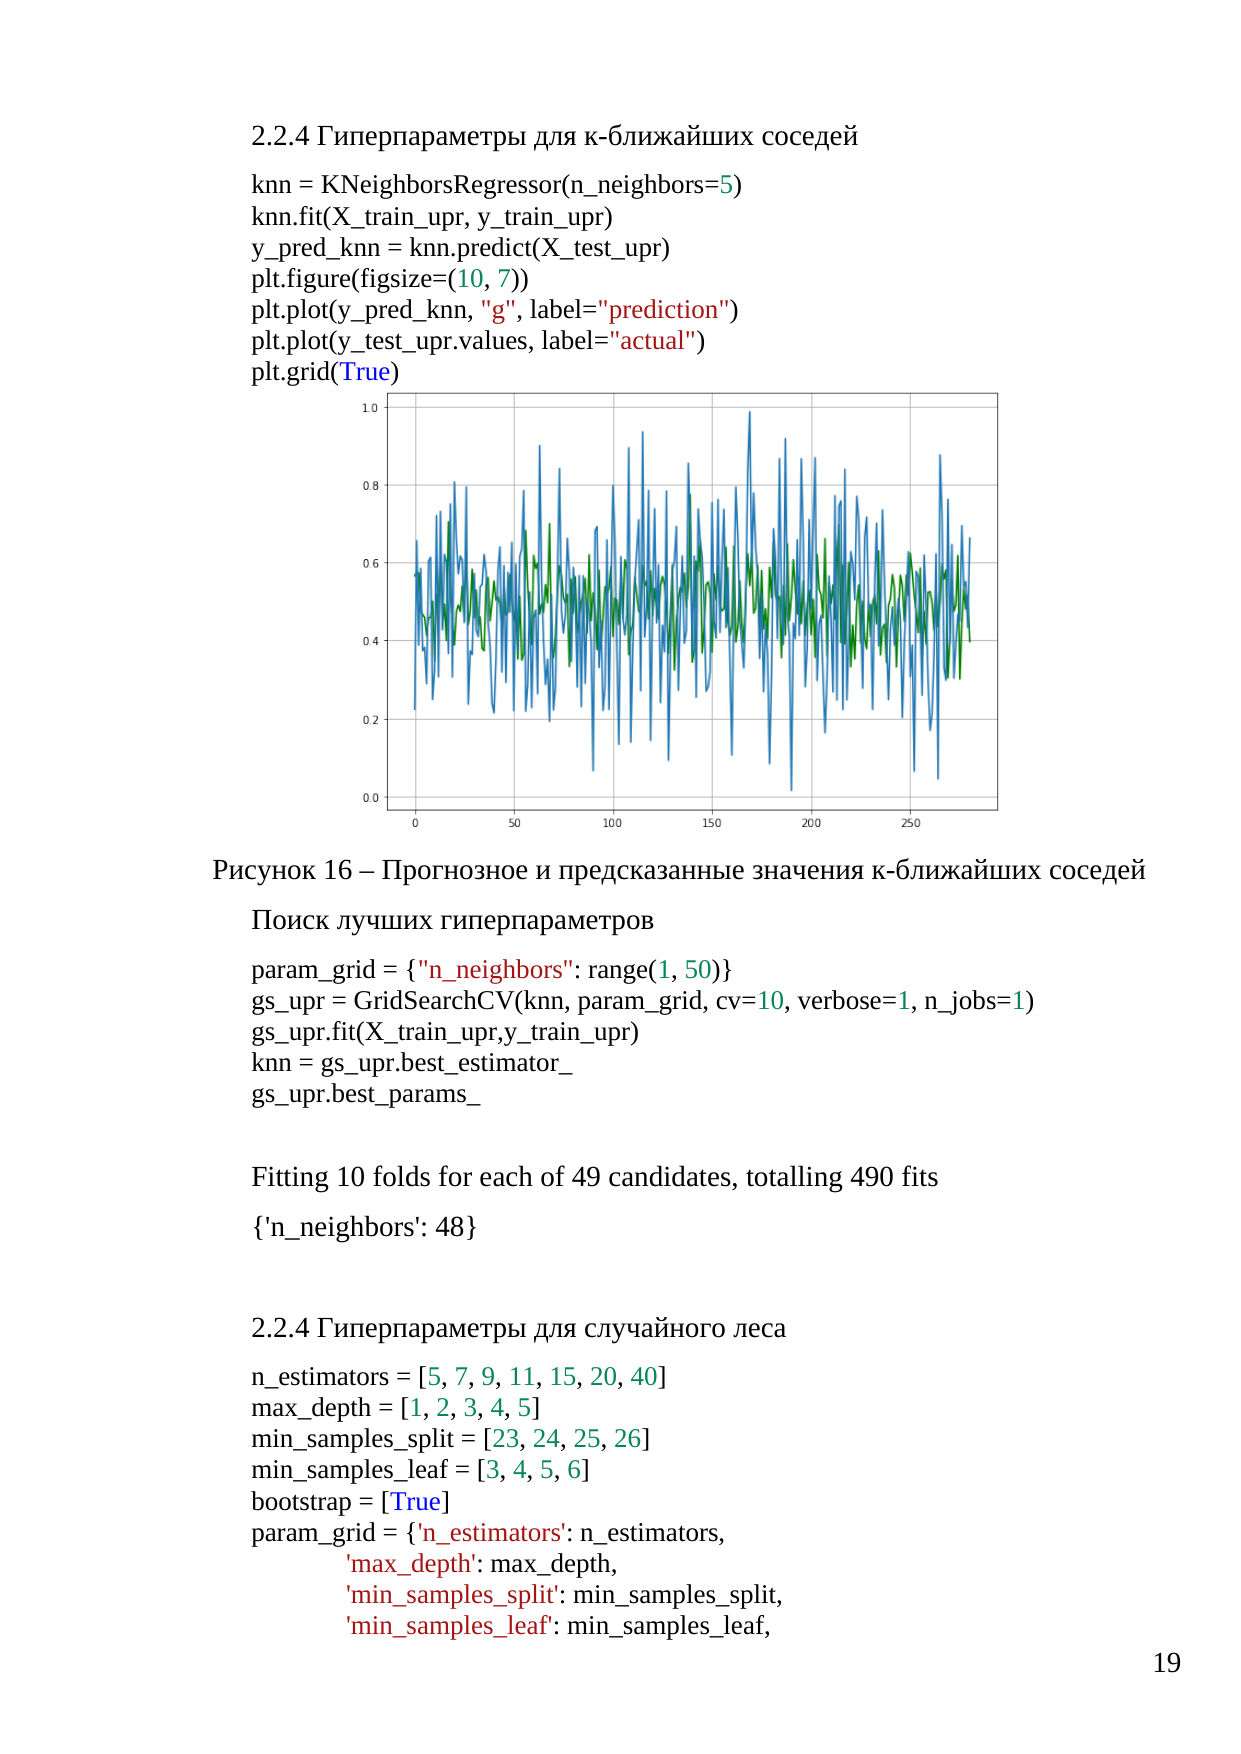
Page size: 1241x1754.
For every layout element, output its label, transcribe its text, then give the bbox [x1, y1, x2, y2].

text max_depth = [1, 2, 3, 4, 5] [177, 1391, 1181, 1422]
text Рисунок 16 – Прогнозное и предсказанные значения к-ближайших соседей [177, 852, 1181, 886]
text param_grid = {"n_neighbors": range(1, 50)} [177, 953, 1181, 984]
text knn.fit(X_train_upr, y_train_upr) [177, 199, 1181, 231]
text plt.grid(True) [177, 355, 1181, 386]
text 'max_depth': max_depth, [177, 1547, 1181, 1578]
text param_grid = {'n_estimators': n_estimators, [177, 1516, 1181, 1547]
text plt.figure(figsize=(10, 7)) [177, 262, 1181, 293]
text n_estimators = [5, 7, 9, 11, 15, 20, 40] [177, 1360, 1181, 1391]
text 'min_samples_split': min_samples_split, [177, 1578, 1181, 1609]
text gs_upr = GridSearchCV(knn, param_grid, cv=10, verbose=1, n_jobs=1) [177, 984, 1181, 1015]
text min_samples_split = [23, 24, 25, 26] [177, 1422, 1181, 1453]
text gs_upr.fit(X_train_upr,y_train_upr) [177, 1015, 1181, 1046]
text 2.2.4 Гиперпараметры для случайного леса [177, 1310, 1181, 1343]
text Fitting 10 folds for each of 49 candidates, totalling 490 fits [177, 1159, 1181, 1192]
text {'n_neighbors': 48} [177, 1209, 1181, 1243]
picture [354, 386, 1005, 836]
text 'min_samples_leaf': min_samples_leaf, [177, 1609, 1181, 1640]
text gs_upr.best_params_ [177, 1077, 1181, 1108]
text 2.2.4 Гиперпараметры для к-ближайших соседей [177, 118, 1181, 152]
text knn = gs_upr.best_estimator_ [177, 1046, 1181, 1077]
text plt.plot(y_pred_knn, "g", label="prediction") [177, 293, 1181, 324]
text Поиск лучших гиперпараметров [177, 902, 1181, 936]
text knn = KNeighborsRegressor(n_neighbors=5) [177, 168, 1181, 199]
text y_pred_knn = knn.predict(X_test_upr) [177, 231, 1181, 262]
text min_samples_leaf = [3, 4, 5, 6] [177, 1453, 1181, 1485]
text bootstrap = [True] [177, 1485, 1181, 1516]
text plt.plot(y_test_upr.values, label="actual") [177, 324, 1181, 355]
